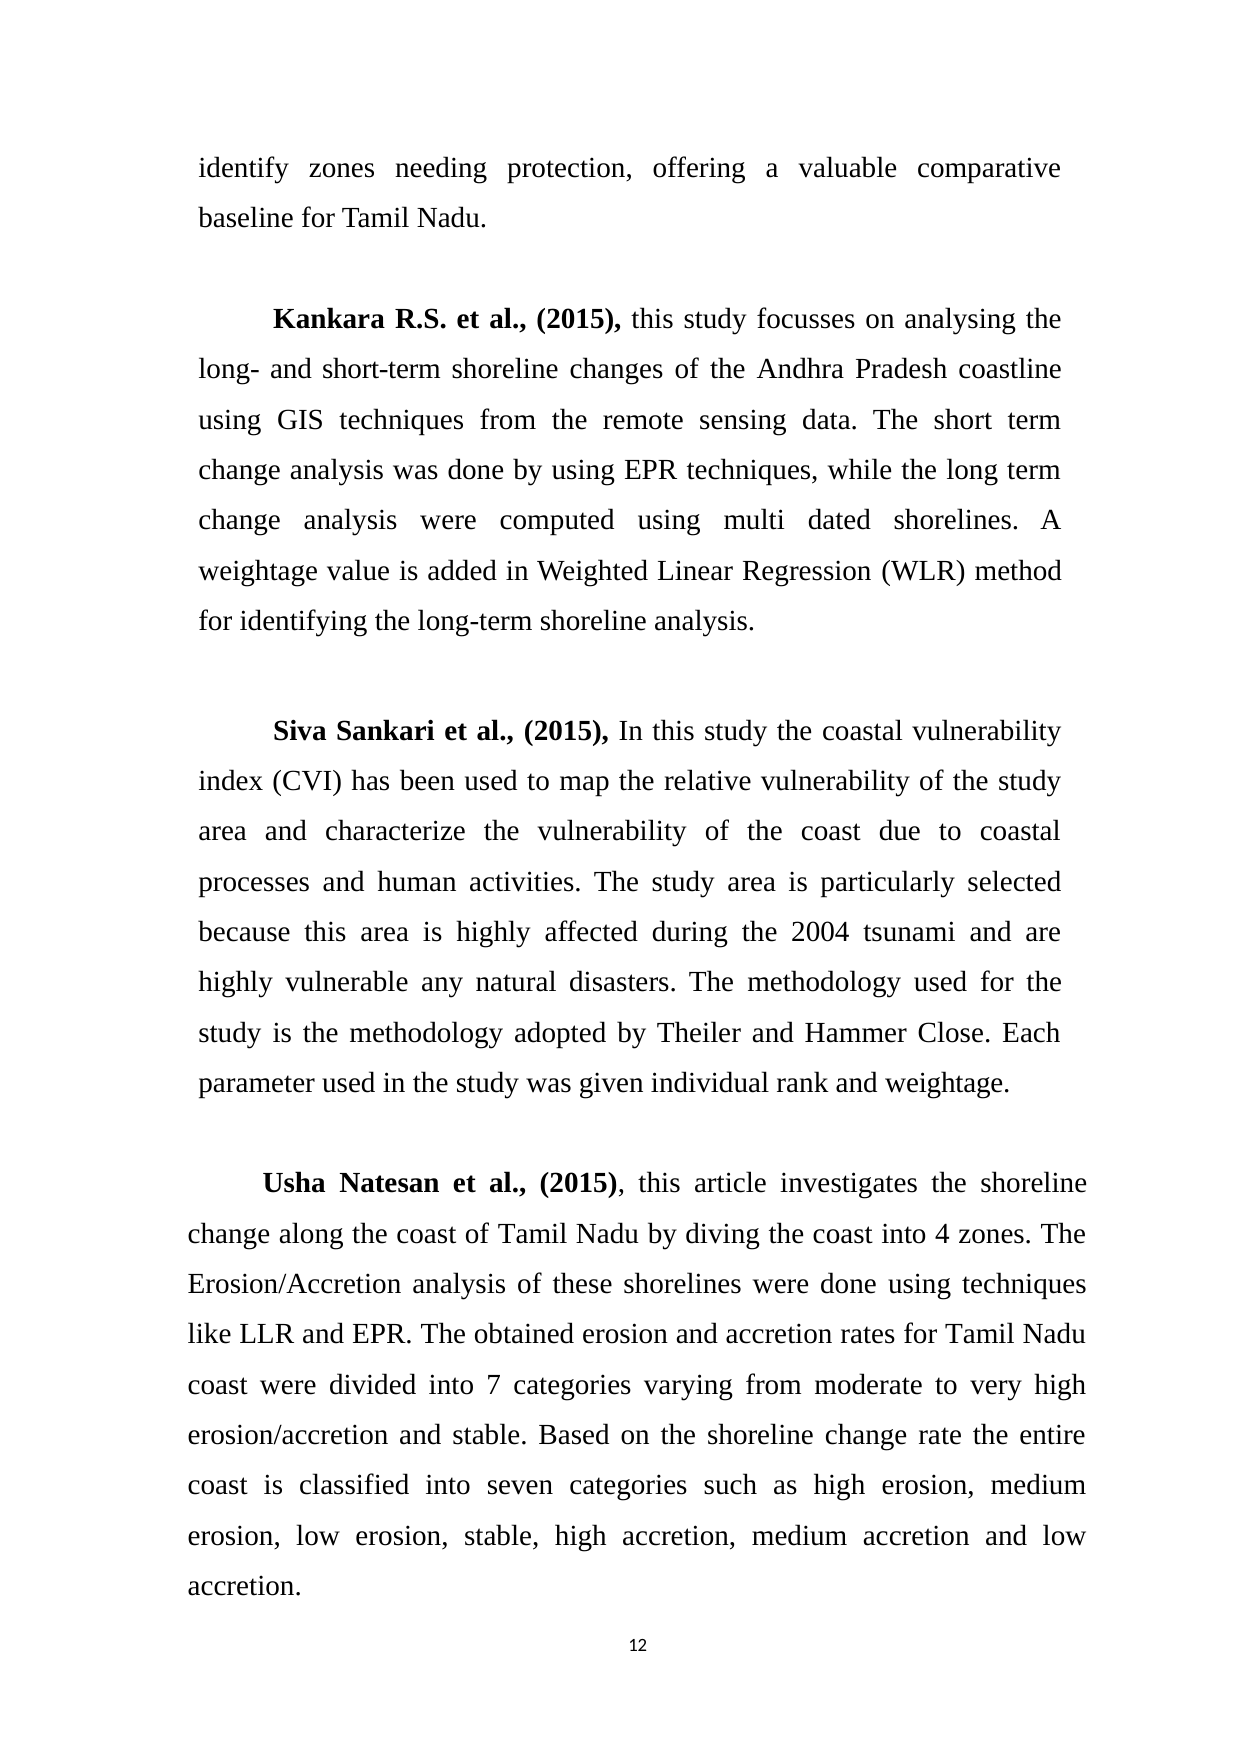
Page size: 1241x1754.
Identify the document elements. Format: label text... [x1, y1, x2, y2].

text Siva Sankari et al., (2015), In this study the coastal vulnerability index (CVI) has been used to map the relative vulnerability of the study area and characterize the vulnerability of the coast due to coastal processes and human activities. The study area is particularly selected because this area is highly affected during the 2004 tsunami and are highly vulnerable any natural disasters. The methodology used for the study is the methodology adopted by Theiler and Hammer Close. Each parameter used in the study was given individual rank and weightage. [198, 713, 1062, 1098]
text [198, 150, 1062, 234]
text Kankara R.S. et al., (2015), this study focusses on analysing the long- and short-term shoreline changes of the Andhra Pradesh coastline using GIS techniques from the remote sensing data. The short term change analysis was done by using EPR techniques, while the long term change analysis were computed using multi dated shorelines. A weightage value is added in Weighted Linear Regression (WLR) method for identifying the long-term shoreline analysis. [198, 301, 1062, 637]
text Usha Natesan et al., (2015), this article investigates the shoreline change along the coast of Tamil Nadu by diving the coast into 4 zones. The Erosion/Accretion analysis of these shorelines were done using techniques like LLR and EPR. The obtained erosion and accretion rates for Tamil Nadu coast were divided into 7 categories varying from moderate to very high erosion/accretion and stable. Based on the shoreline change rate the entire coast is classified into seven categories such as high erosion, medium erosion, low erosion, stable, high accretion, medium accretion and low accretion. [187, 1166, 1087, 1602]
